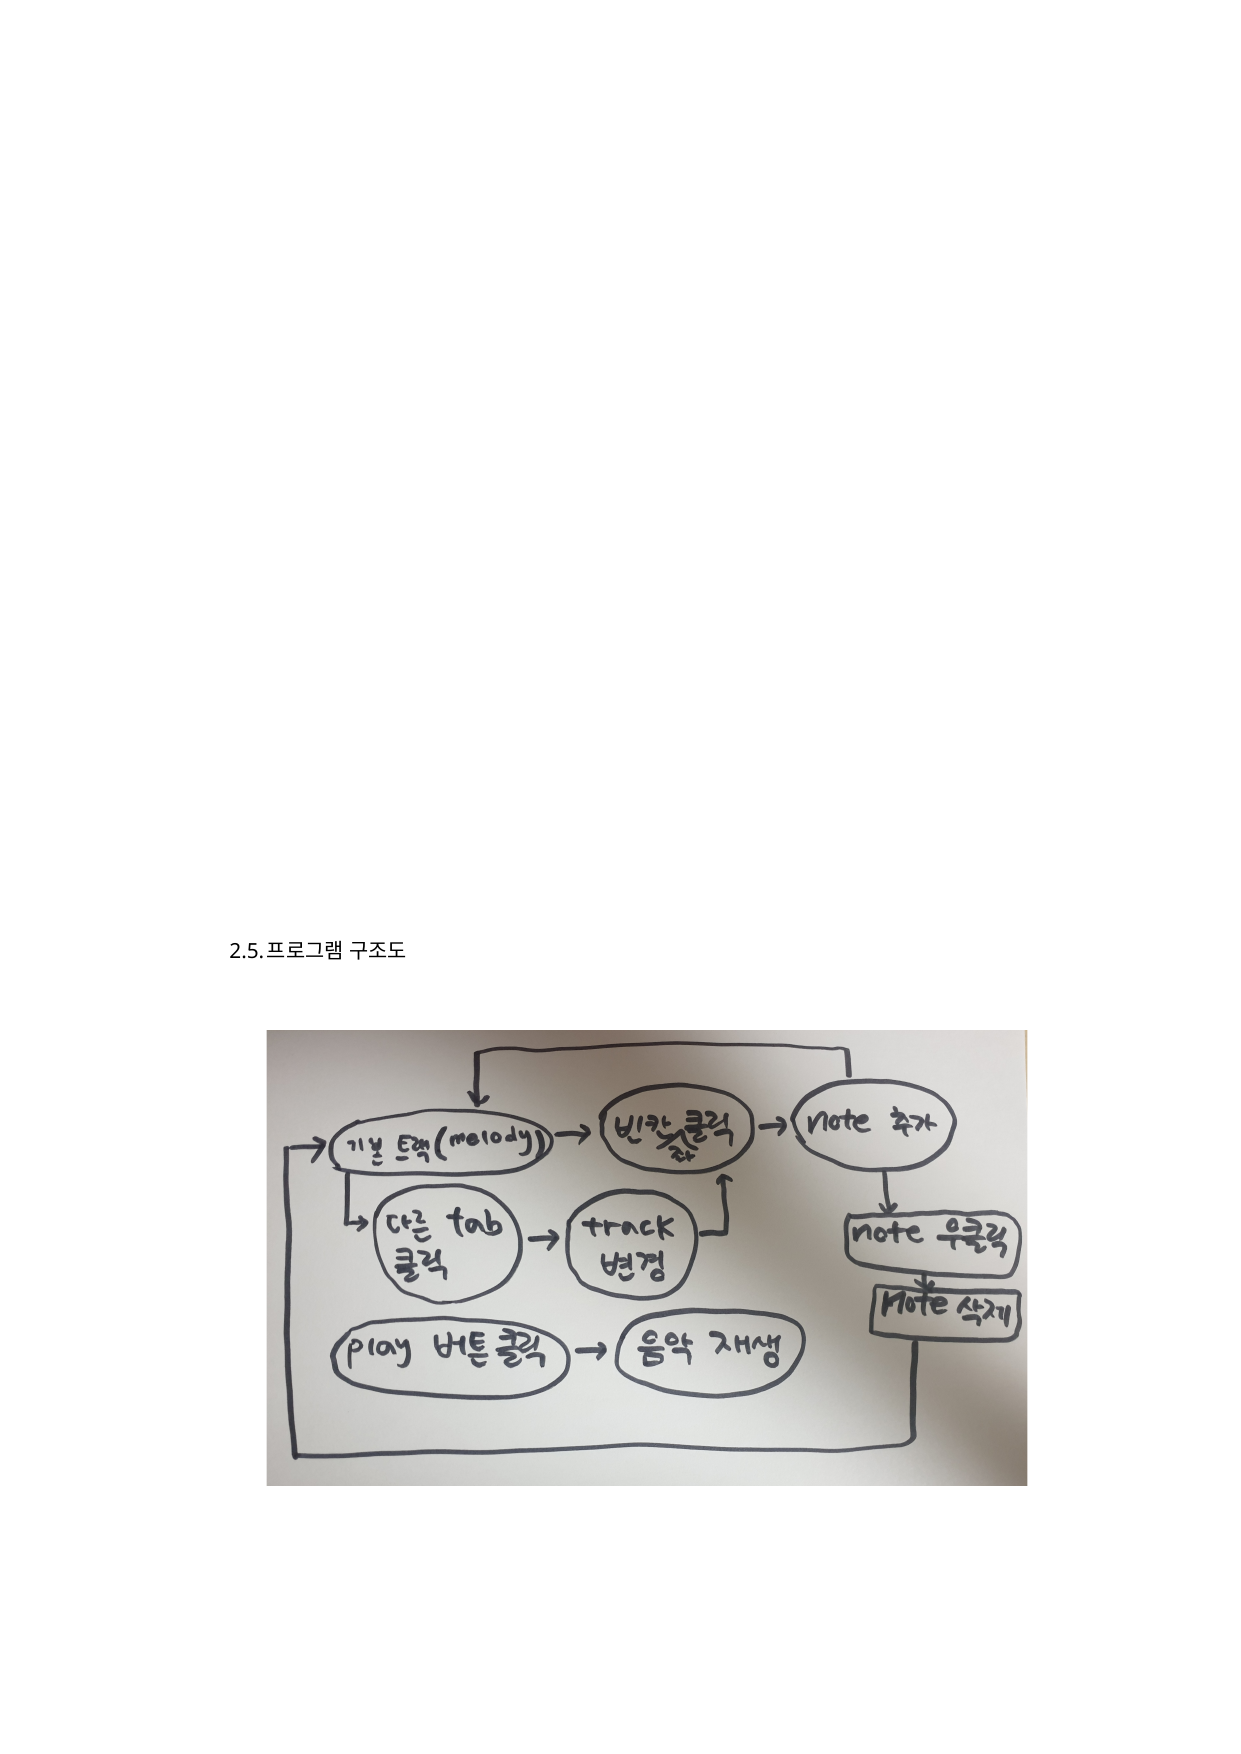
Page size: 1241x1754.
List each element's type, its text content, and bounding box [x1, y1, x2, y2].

picture [266, 1030, 1028, 1486]
list 프로그램 구조도 [229, 934, 923, 964]
